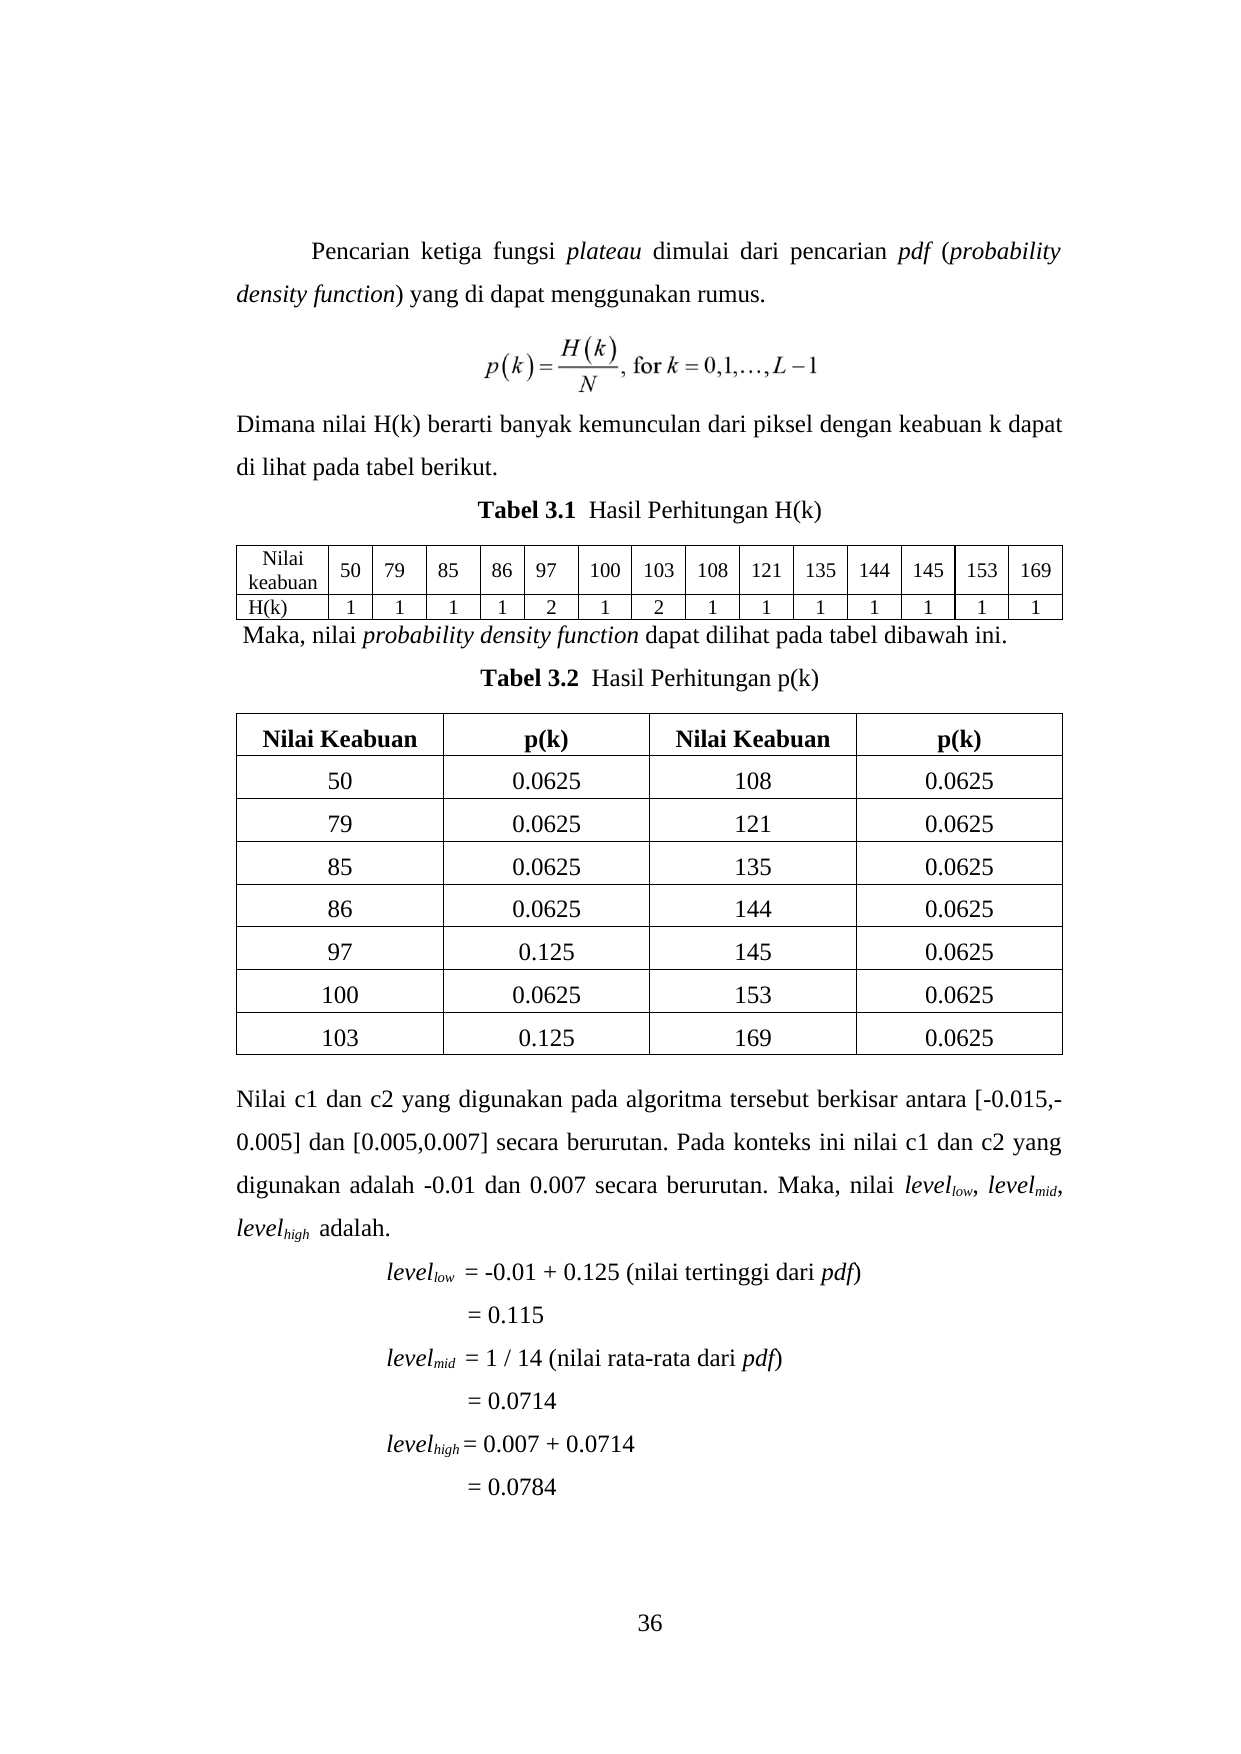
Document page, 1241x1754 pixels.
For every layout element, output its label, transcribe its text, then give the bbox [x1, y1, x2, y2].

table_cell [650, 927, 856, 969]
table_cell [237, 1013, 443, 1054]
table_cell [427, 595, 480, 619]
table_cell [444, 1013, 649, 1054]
picture [464, 323, 835, 404]
text levellow = -0.01 + 0.125 (nilai tertinggi dari pdf) [311, 1257, 1063, 1285]
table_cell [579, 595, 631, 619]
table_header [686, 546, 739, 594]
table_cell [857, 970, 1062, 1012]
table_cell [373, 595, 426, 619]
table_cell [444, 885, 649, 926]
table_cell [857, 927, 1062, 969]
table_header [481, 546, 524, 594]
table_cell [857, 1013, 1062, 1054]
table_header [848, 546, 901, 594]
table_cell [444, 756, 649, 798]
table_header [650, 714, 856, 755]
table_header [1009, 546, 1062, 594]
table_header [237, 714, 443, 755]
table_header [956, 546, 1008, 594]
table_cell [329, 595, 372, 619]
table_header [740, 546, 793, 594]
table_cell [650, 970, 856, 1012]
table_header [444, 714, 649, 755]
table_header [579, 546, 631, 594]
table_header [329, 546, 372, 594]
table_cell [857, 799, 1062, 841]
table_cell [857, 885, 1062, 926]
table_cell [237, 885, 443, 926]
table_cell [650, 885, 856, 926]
text Tabel 3.2 Hasil Perhitungan p(k) [236, 663, 1063, 692]
text levelmid = 1 / 14 (nilai rata-rata dari pdf) [311, 1343, 1063, 1372]
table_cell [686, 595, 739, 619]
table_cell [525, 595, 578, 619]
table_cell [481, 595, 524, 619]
text = 0.0714 [311, 1386, 1063, 1415]
text Pencarian ketiga fungsi plateau dimulai dari pencarian pdf (probability density function) yang di dapat menggunakan rumus. [236, 236, 1063, 308]
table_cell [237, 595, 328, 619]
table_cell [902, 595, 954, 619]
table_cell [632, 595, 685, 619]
text = 0.115 [311, 1300, 1063, 1328]
text Maka, nilai probability density function dapat dilihat pada tabel dibawah ini. [236, 620, 1063, 649]
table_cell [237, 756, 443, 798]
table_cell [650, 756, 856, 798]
text = 0.0784 [311, 1472, 1063, 1501]
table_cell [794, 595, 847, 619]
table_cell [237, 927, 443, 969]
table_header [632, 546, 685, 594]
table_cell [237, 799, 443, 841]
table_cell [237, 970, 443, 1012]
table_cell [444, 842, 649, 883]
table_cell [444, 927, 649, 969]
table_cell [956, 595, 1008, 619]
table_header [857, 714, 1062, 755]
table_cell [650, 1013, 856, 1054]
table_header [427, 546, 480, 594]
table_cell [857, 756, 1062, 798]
text Dimana nilai H(k) berarti banyak kemunculan dari piksel dengan keabuan k dapat di lihat pada tabel berikut. [236, 409, 1063, 481]
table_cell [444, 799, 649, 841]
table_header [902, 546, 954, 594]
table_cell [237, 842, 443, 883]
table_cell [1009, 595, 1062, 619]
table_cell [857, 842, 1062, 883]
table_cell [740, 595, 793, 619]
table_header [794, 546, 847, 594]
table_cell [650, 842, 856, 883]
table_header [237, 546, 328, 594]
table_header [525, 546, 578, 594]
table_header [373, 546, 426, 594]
text Tabel 3.1 Hasil Perhitungan H(k) [236, 495, 1063, 524]
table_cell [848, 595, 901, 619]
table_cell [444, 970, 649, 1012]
text levelhigh = 0.007 + 0.0714 [311, 1429, 1063, 1458]
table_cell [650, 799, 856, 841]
text Nilai c1 dan c2 yang digunakan pada algoritma tersebut berkisar antara [-0.015,-0.005] dan [0.005,0.007] secara berurutan. Pada konteks ini nilai c1 dan c2 yang digunakan adalah -0.01 dan 0.007 secara berurutan. Maka, nilai levellow, levelmid, levelhigh adalah. [236, 1084, 1063, 1242]
